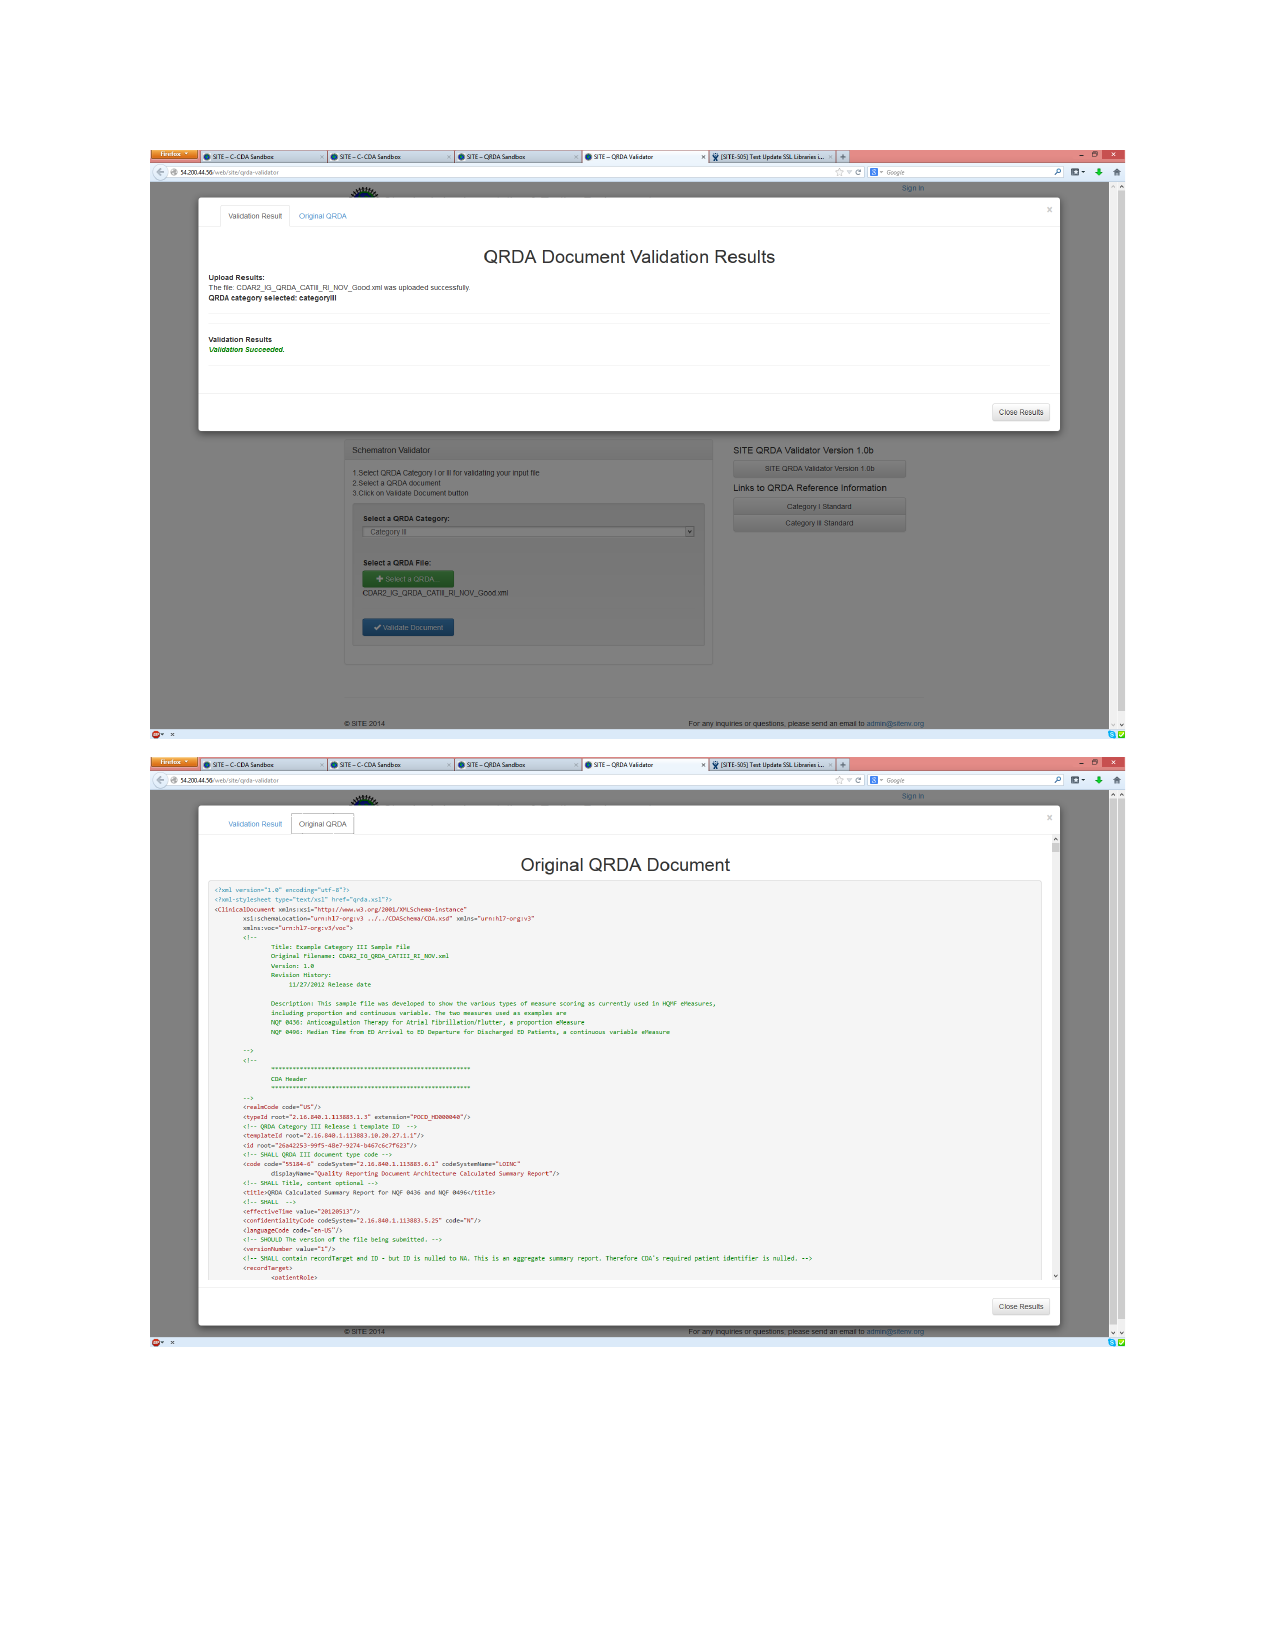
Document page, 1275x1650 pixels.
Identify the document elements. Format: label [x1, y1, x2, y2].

picture [150, 150, 1125, 739]
picture [150, 757, 1125, 1347]
